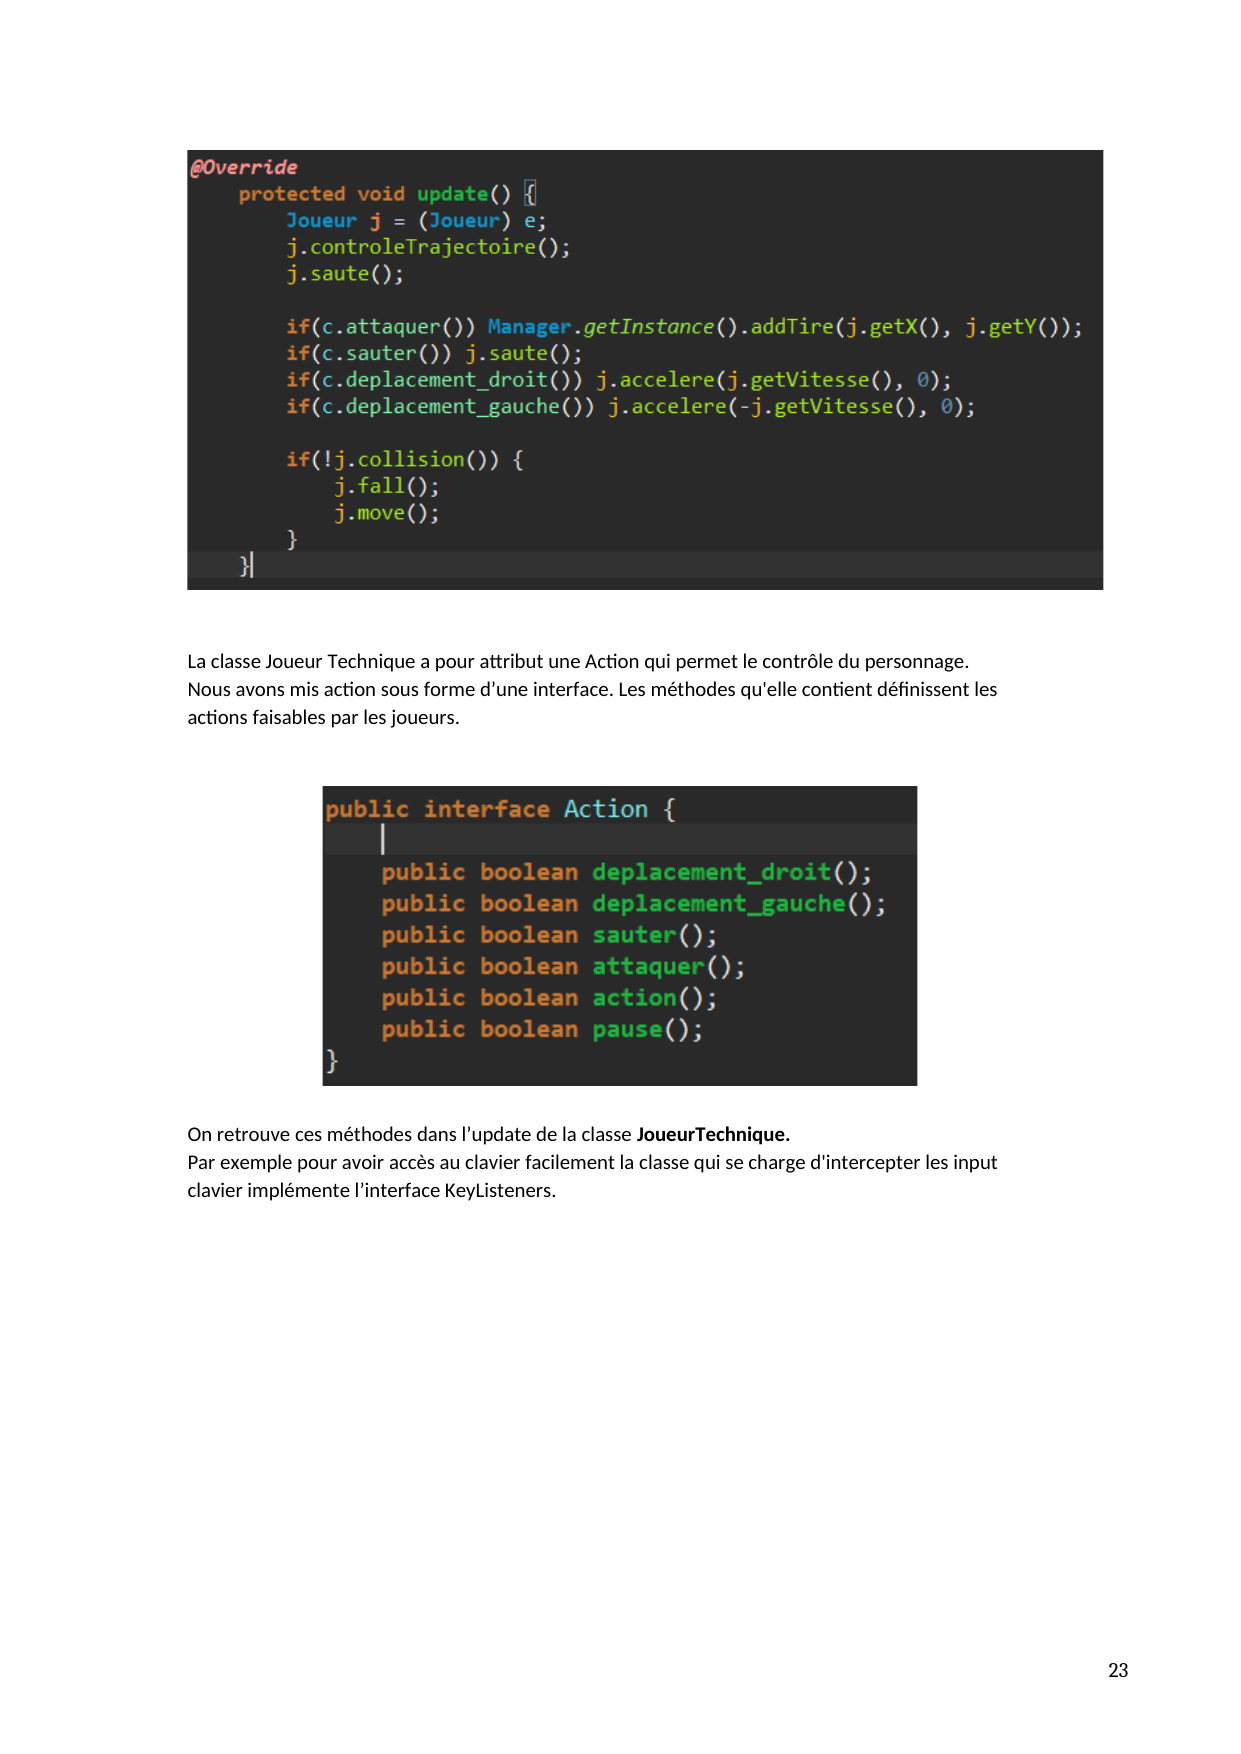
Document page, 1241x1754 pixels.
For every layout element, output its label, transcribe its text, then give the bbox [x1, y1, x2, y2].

picture [322, 786, 918, 1086]
text Nous avons mis action sous forme d’une interface. Les méthodes qu'elle contient définissent les actions faisables par les joueurs. [187, 676, 1057, 729]
text La classe Joueur Technique a pour attribut une Action qui permet le contrôle du personnage. [187, 648, 1057, 674]
text Par exemple pour avoir accès au clavier facilement la classe qui se charge d'intercepter les input clavier implémente l’interface KeyListeners. [187, 1149, 1057, 1203]
text On retrouve ces méthodes dans l’update de la classe JoueurTechnique. [187, 1121, 1057, 1147]
picture [187, 150, 1104, 590]
